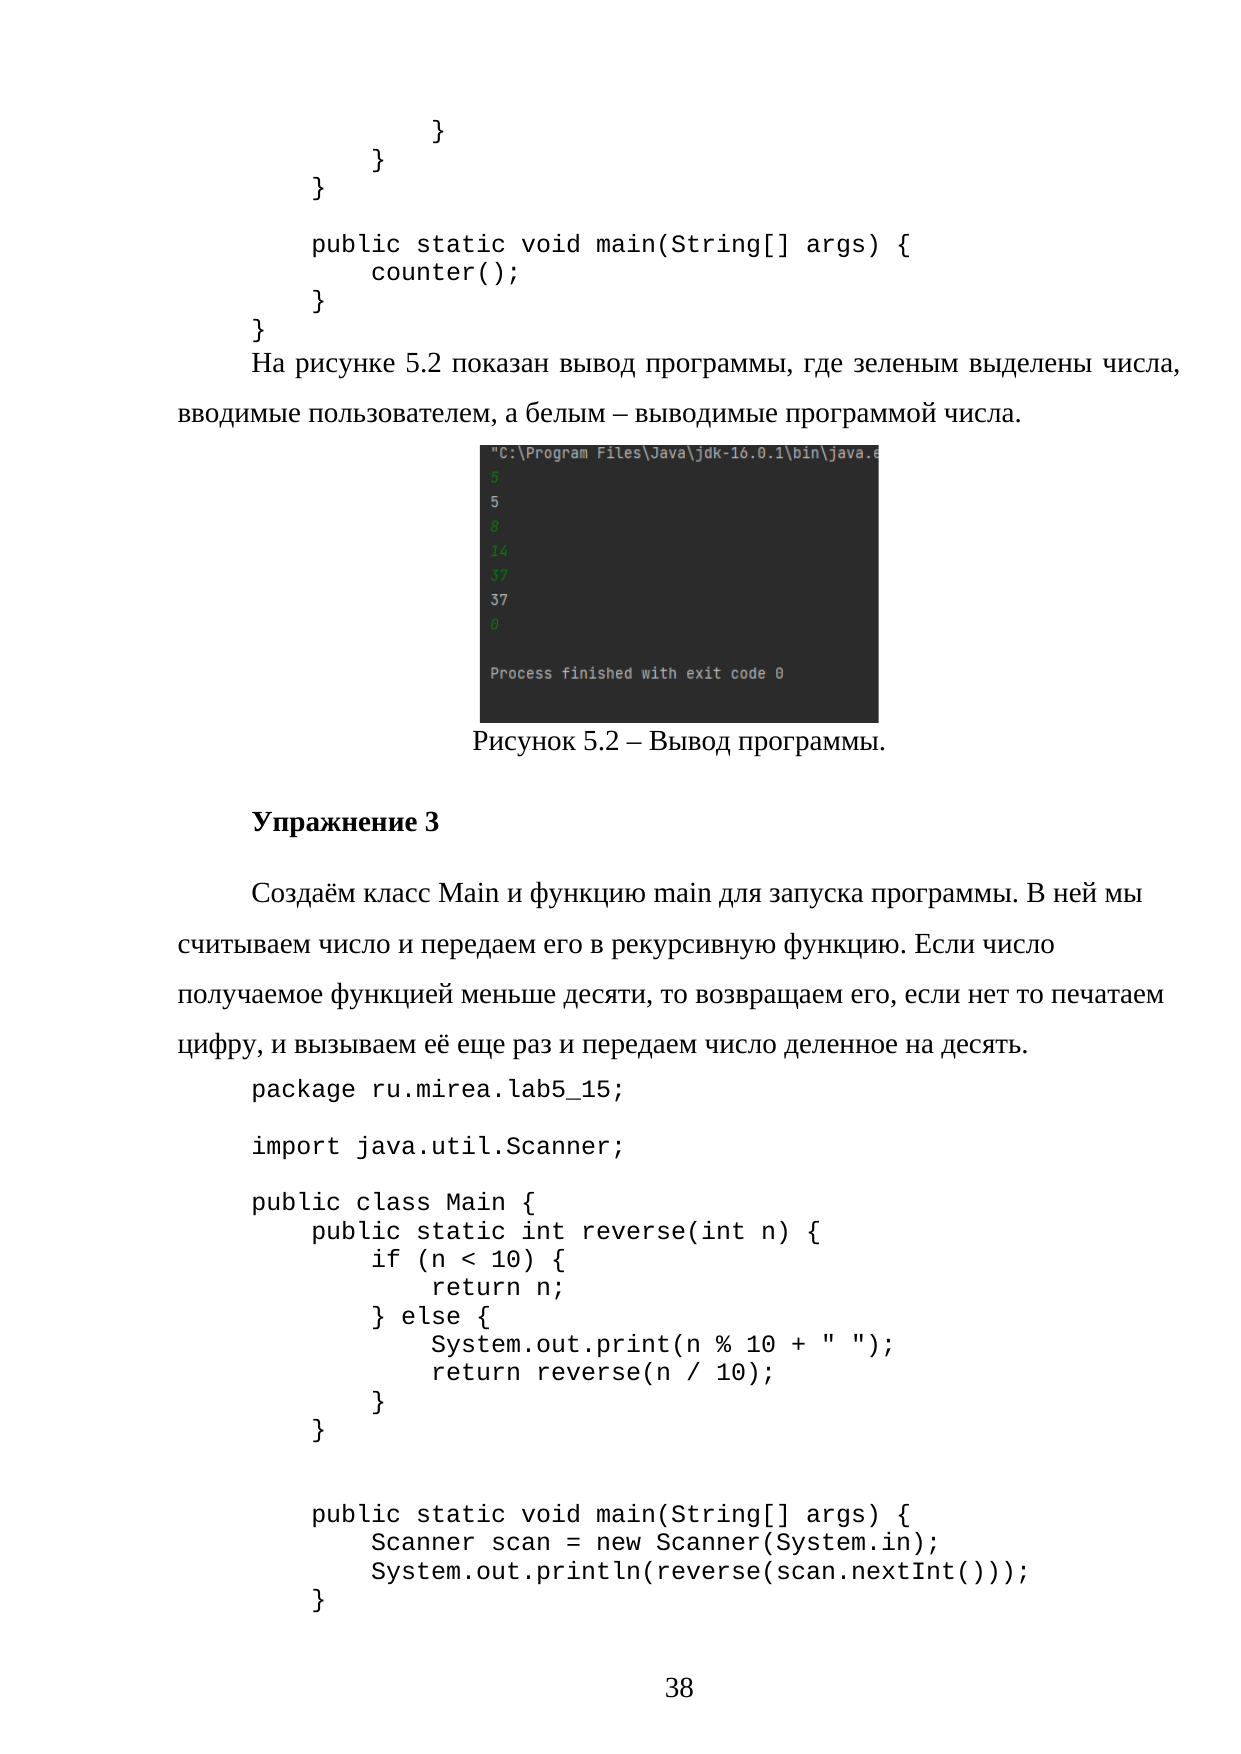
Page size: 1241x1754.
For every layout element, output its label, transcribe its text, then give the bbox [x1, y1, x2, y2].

text } [177, 1587, 1181, 1615]
text Создаём класс Main и функцию main для запуска программы. В ней мы считываем число и передаем его в рекурсивную функцию. Если число получаемое функцией меньше десяти, то возвращаем его, если нет то печатаем цифру, и вызываем её еще раз и передаем число деленное на десять. [177, 875, 1181, 1060]
text } [177, 1388, 1181, 1417]
text System.out.print(n % 10 + " "); [177, 1332, 1181, 1360]
text Упражнение 3 [177, 804, 1181, 838]
text public class Main { [177, 1190, 1181, 1218]
text public static void main(String[] args) { [177, 1502, 1181, 1530]
text Scanner scan = new Scanner(System.in); [177, 1530, 1181, 1558]
text return reverse(n / 10); [177, 1360, 1181, 1388]
text import java.util.Scanner; [177, 1133, 1181, 1162]
text package ru.mirea.lab5_15; [177, 1077, 1181, 1105]
text } [177, 175, 1181, 203]
text } [177, 316, 1181, 345]
text На рисунке 5.2 показан вывод программы, где зеленым выделены числа, вводимые пользователем, а белым – выводимые программой числа. [177, 345, 1181, 429]
picture [479, 445, 879, 723]
text } [177, 146, 1181, 175]
text System.out.println(reverse(scan.nextInt())); [177, 1558, 1181, 1587]
text public static void main(String[] args) { [177, 231, 1181, 260]
text } else { [177, 1303, 1181, 1332]
text public static int reverse(int n) { [177, 1218, 1181, 1247]
text counter(); [177, 260, 1181, 288]
text } [177, 118, 1181, 146]
text return n; [177, 1275, 1181, 1303]
text } [177, 288, 1181, 316]
text if (n < 10) { [177, 1247, 1181, 1275]
text } [177, 1417, 1181, 1445]
text Рисунок 5.2 – Вывод программы. [177, 723, 1181, 756]
